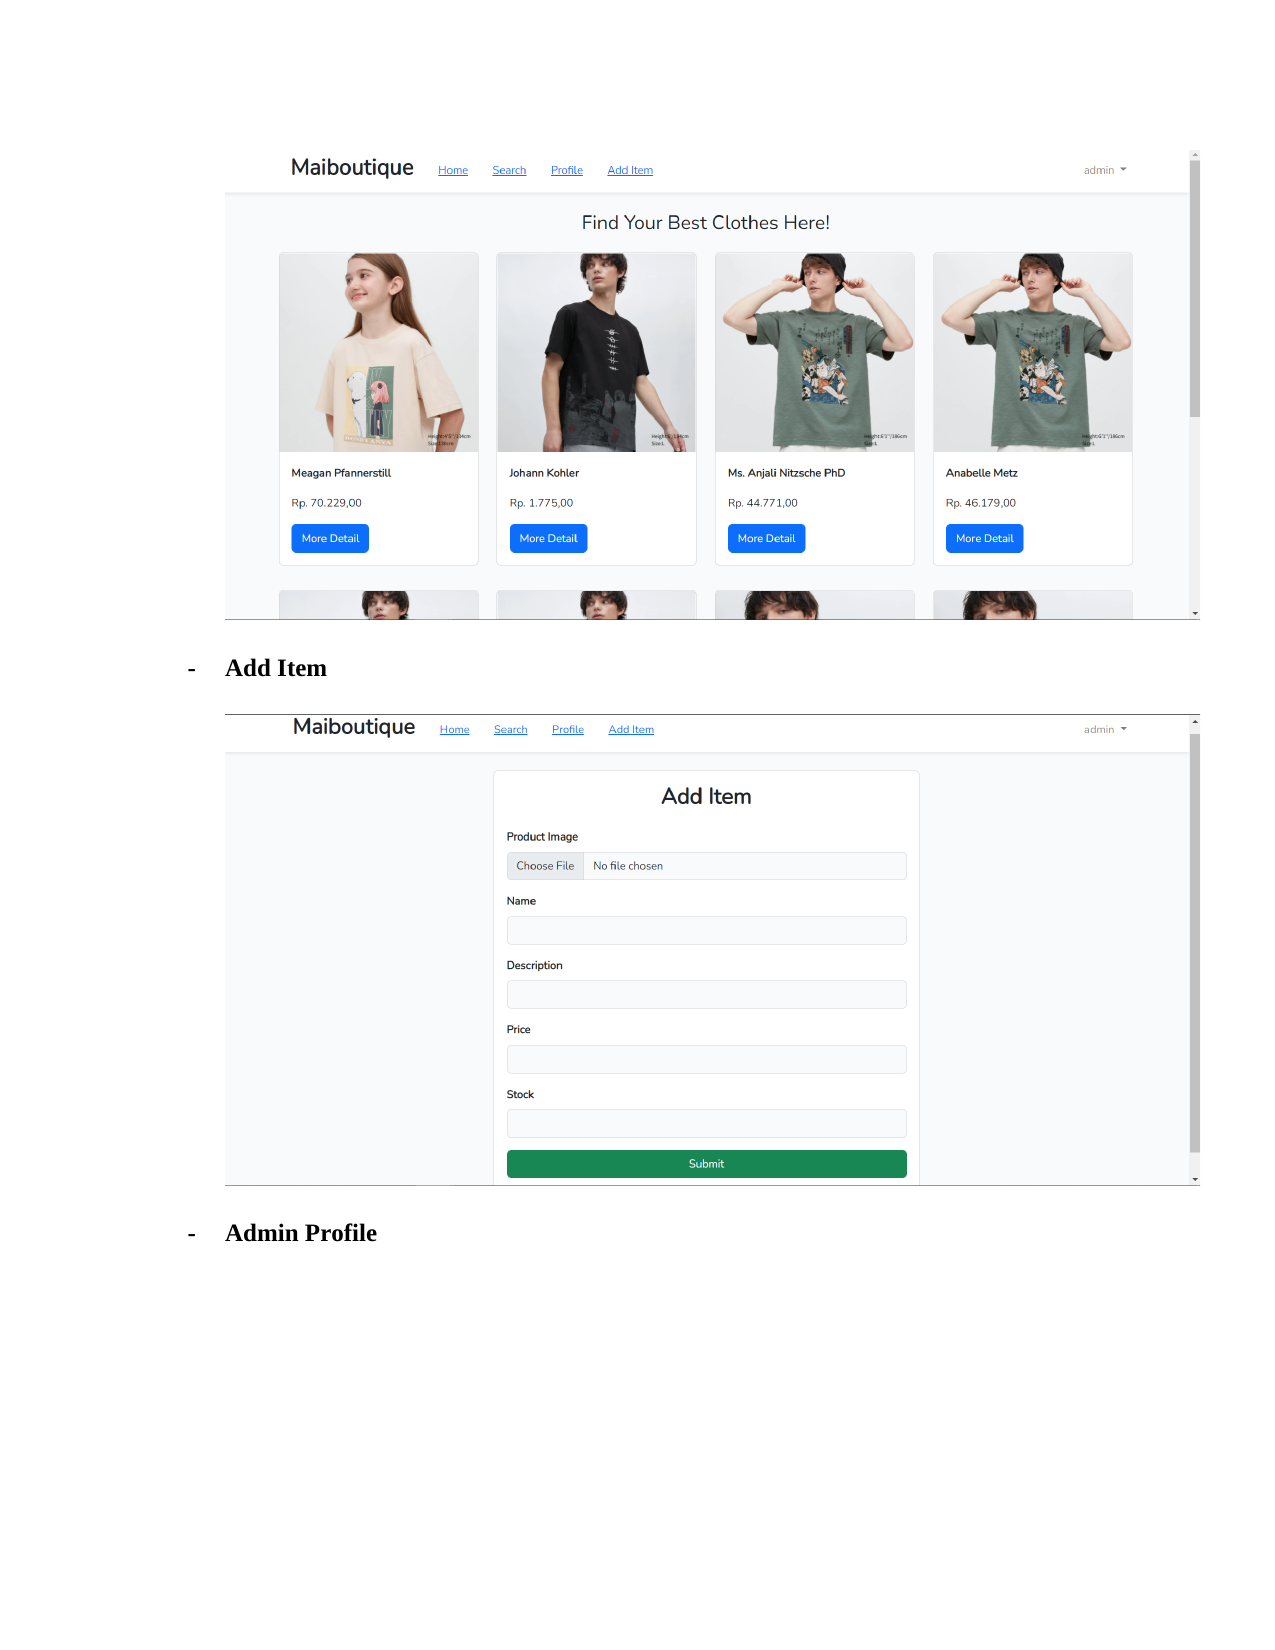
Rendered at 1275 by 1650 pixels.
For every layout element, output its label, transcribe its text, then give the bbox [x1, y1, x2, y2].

list Admin Profile [187, 1218, 1125, 1247]
picture [225, 714, 1200, 1186]
picture [225, 150, 1200, 620]
list Add Item [187, 653, 1125, 681]
